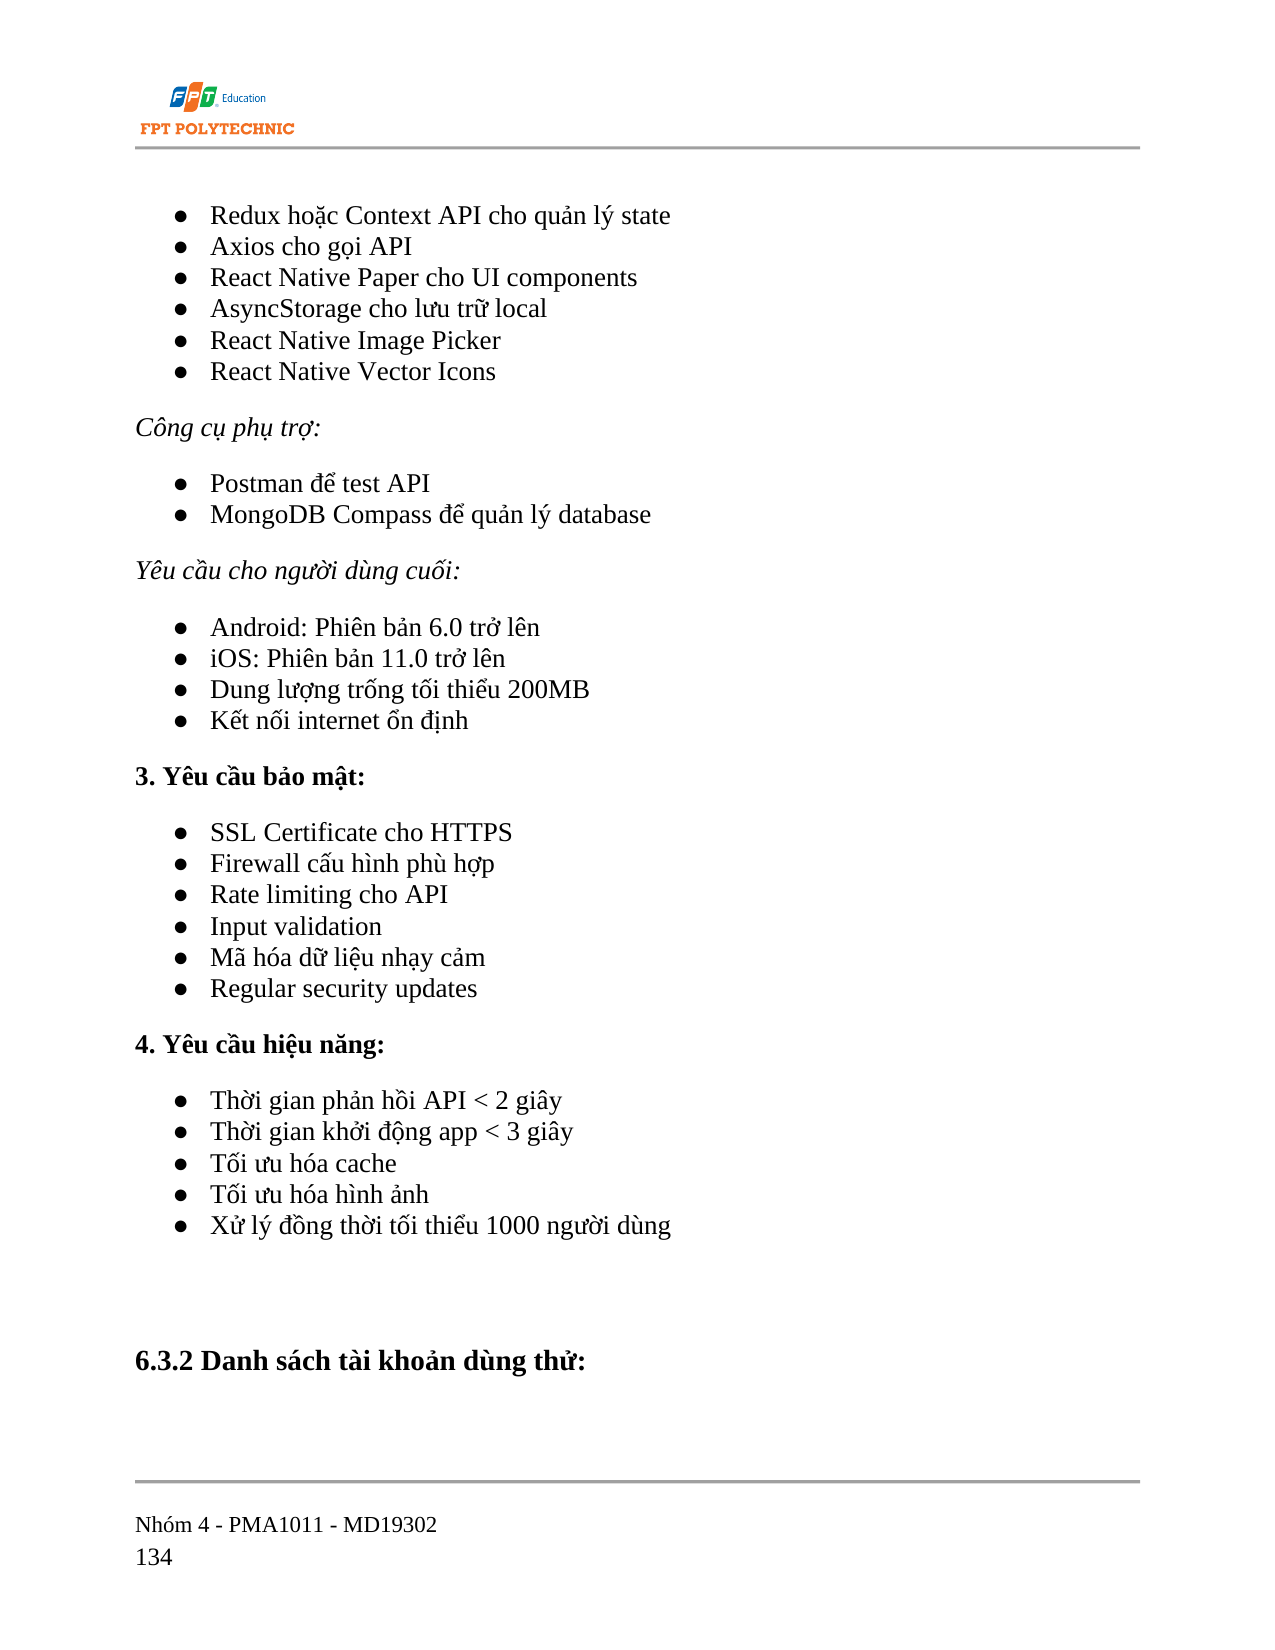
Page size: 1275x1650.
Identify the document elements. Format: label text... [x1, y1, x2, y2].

list Redux hoặc Context API cho quản lý state [172, 199, 1140, 230]
list React Native Image Picker [172, 324, 1140, 355]
text 4. Yêu cầu hiệu năng: [135, 1028, 1140, 1059]
list MongoDB Compass để quản lý database [172, 498, 1140, 529]
list Rate limiting cho API [172, 879, 1140, 910]
text 6.3.2 Danh sách tài khoản dùng thử: [135, 1343, 1140, 1377]
list Postman để test API [172, 467, 1140, 498]
list Tối ưu hóa hình ảnh [172, 1178, 1140, 1209]
list Axios cho gọi API [172, 230, 1140, 261]
list Thời gian phản hồi API < 2 giây [172, 1084, 1140, 1116]
list Android: Phiên bản 6.0 trở lên [172, 611, 1140, 642]
list React Native Paper cho UI components [172, 261, 1140, 293]
text Yêu cầu cho người dùng cuối: [135, 554, 1140, 586]
list Dung lượng trống tối thiểu 200MB [172, 673, 1140, 704]
text 3. Yêu cầu bảo mật: [135, 760, 1140, 791]
list React Native Vector Icons [172, 355, 1140, 386]
list Kết nối internet ổn định [172, 704, 1140, 735]
list Tối ưu hóa cache [172, 1147, 1140, 1178]
list Xử lý đồng thời tối thiểu 1000 người dùng [172, 1209, 1140, 1240]
list Thời gian khởi động app < 3 giây [172, 1116, 1140, 1147]
list SSL Certificate cho HTTPS [172, 816, 1140, 847]
list Firewall cấu hình phù hợp [172, 847, 1140, 879]
list Mã hóa dữ liệu nhạy cảm [172, 941, 1140, 972]
list Regular security updates [172, 972, 1140, 1003]
list AsyncStorage cho lưu trữ local [172, 293, 1140, 324]
list Input validation [172, 910, 1140, 941]
list iOS: Phiên bản 11.0 trở lên [172, 642, 1140, 673]
picture [135, 75, 299, 147]
text Công cụ phụ trợ: [135, 411, 1140, 442]
